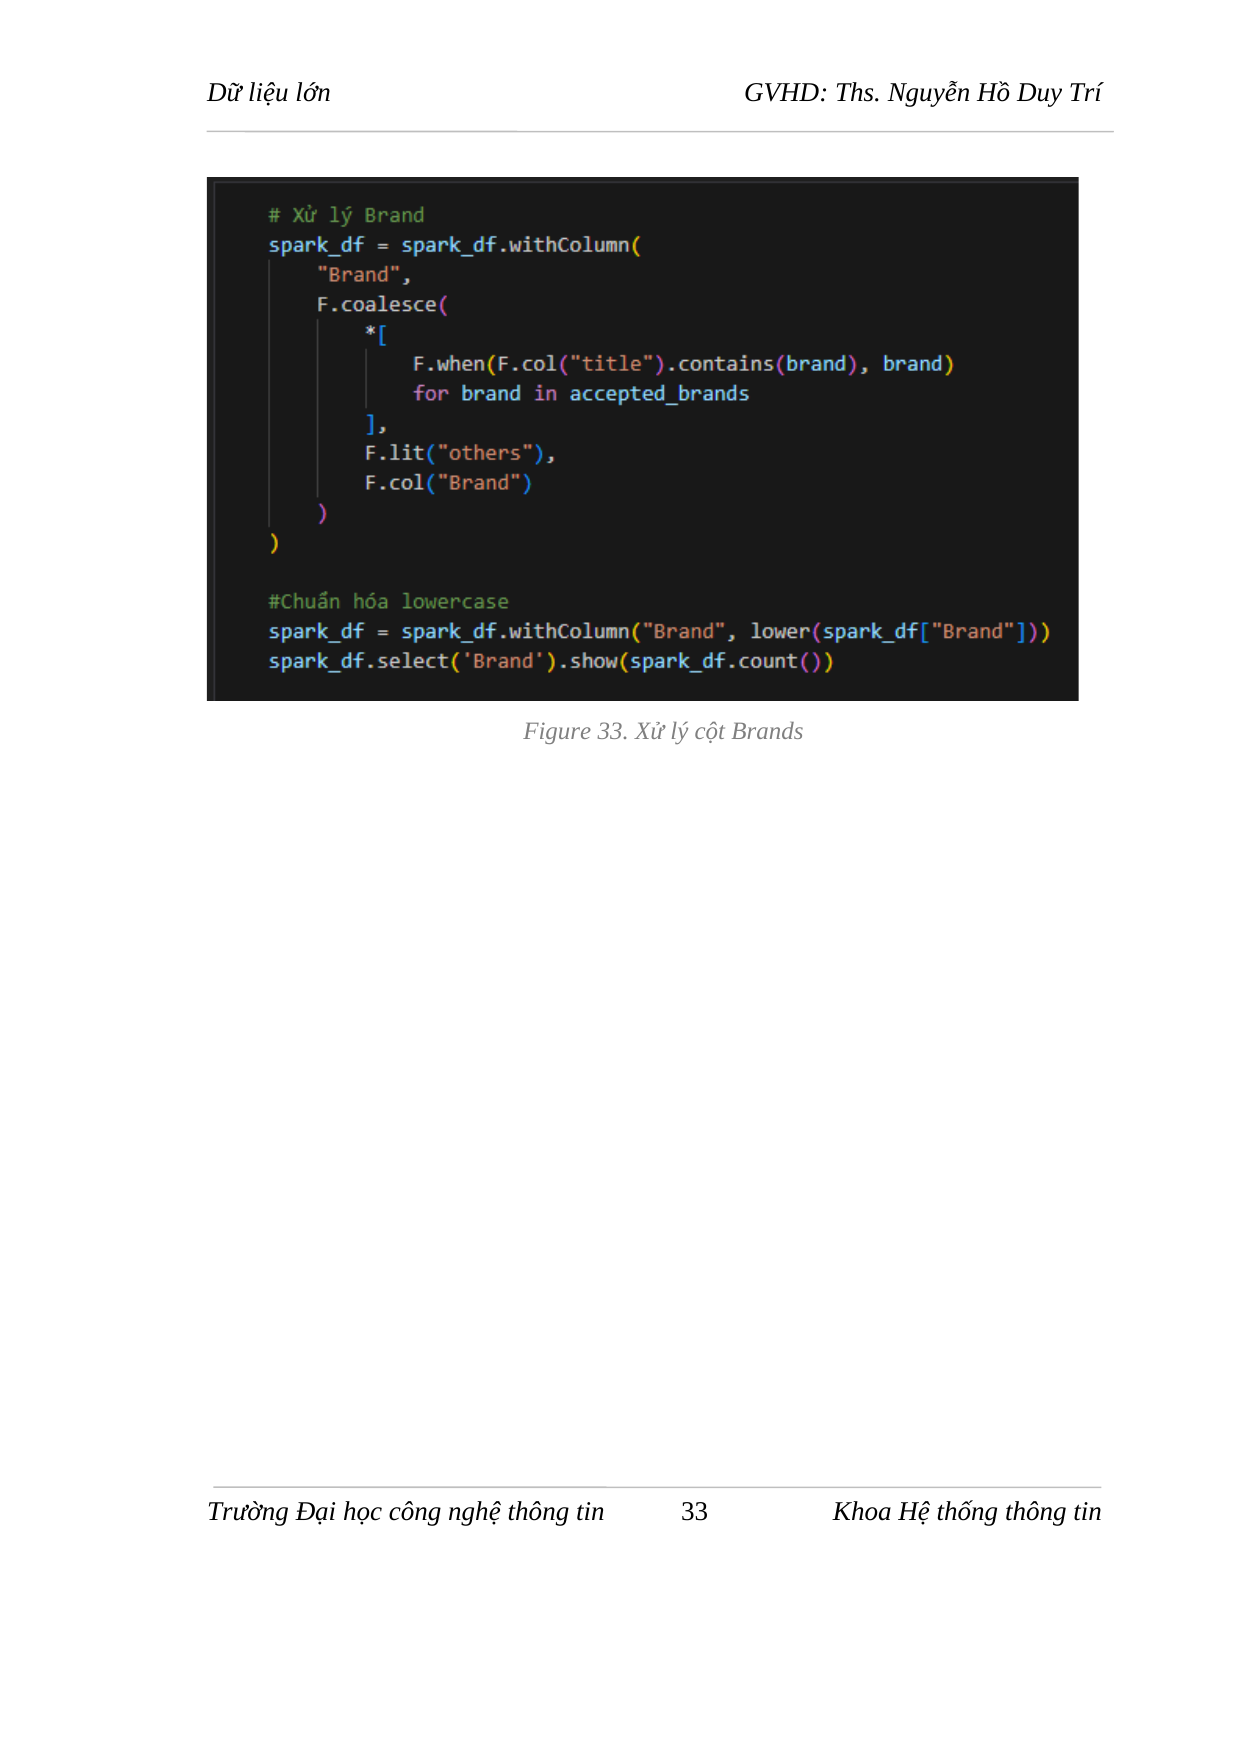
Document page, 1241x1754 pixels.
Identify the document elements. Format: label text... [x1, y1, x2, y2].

picture [206, 177, 1079, 701]
text Figure 33. Xử lý cột Brands [207, 716, 1122, 745]
